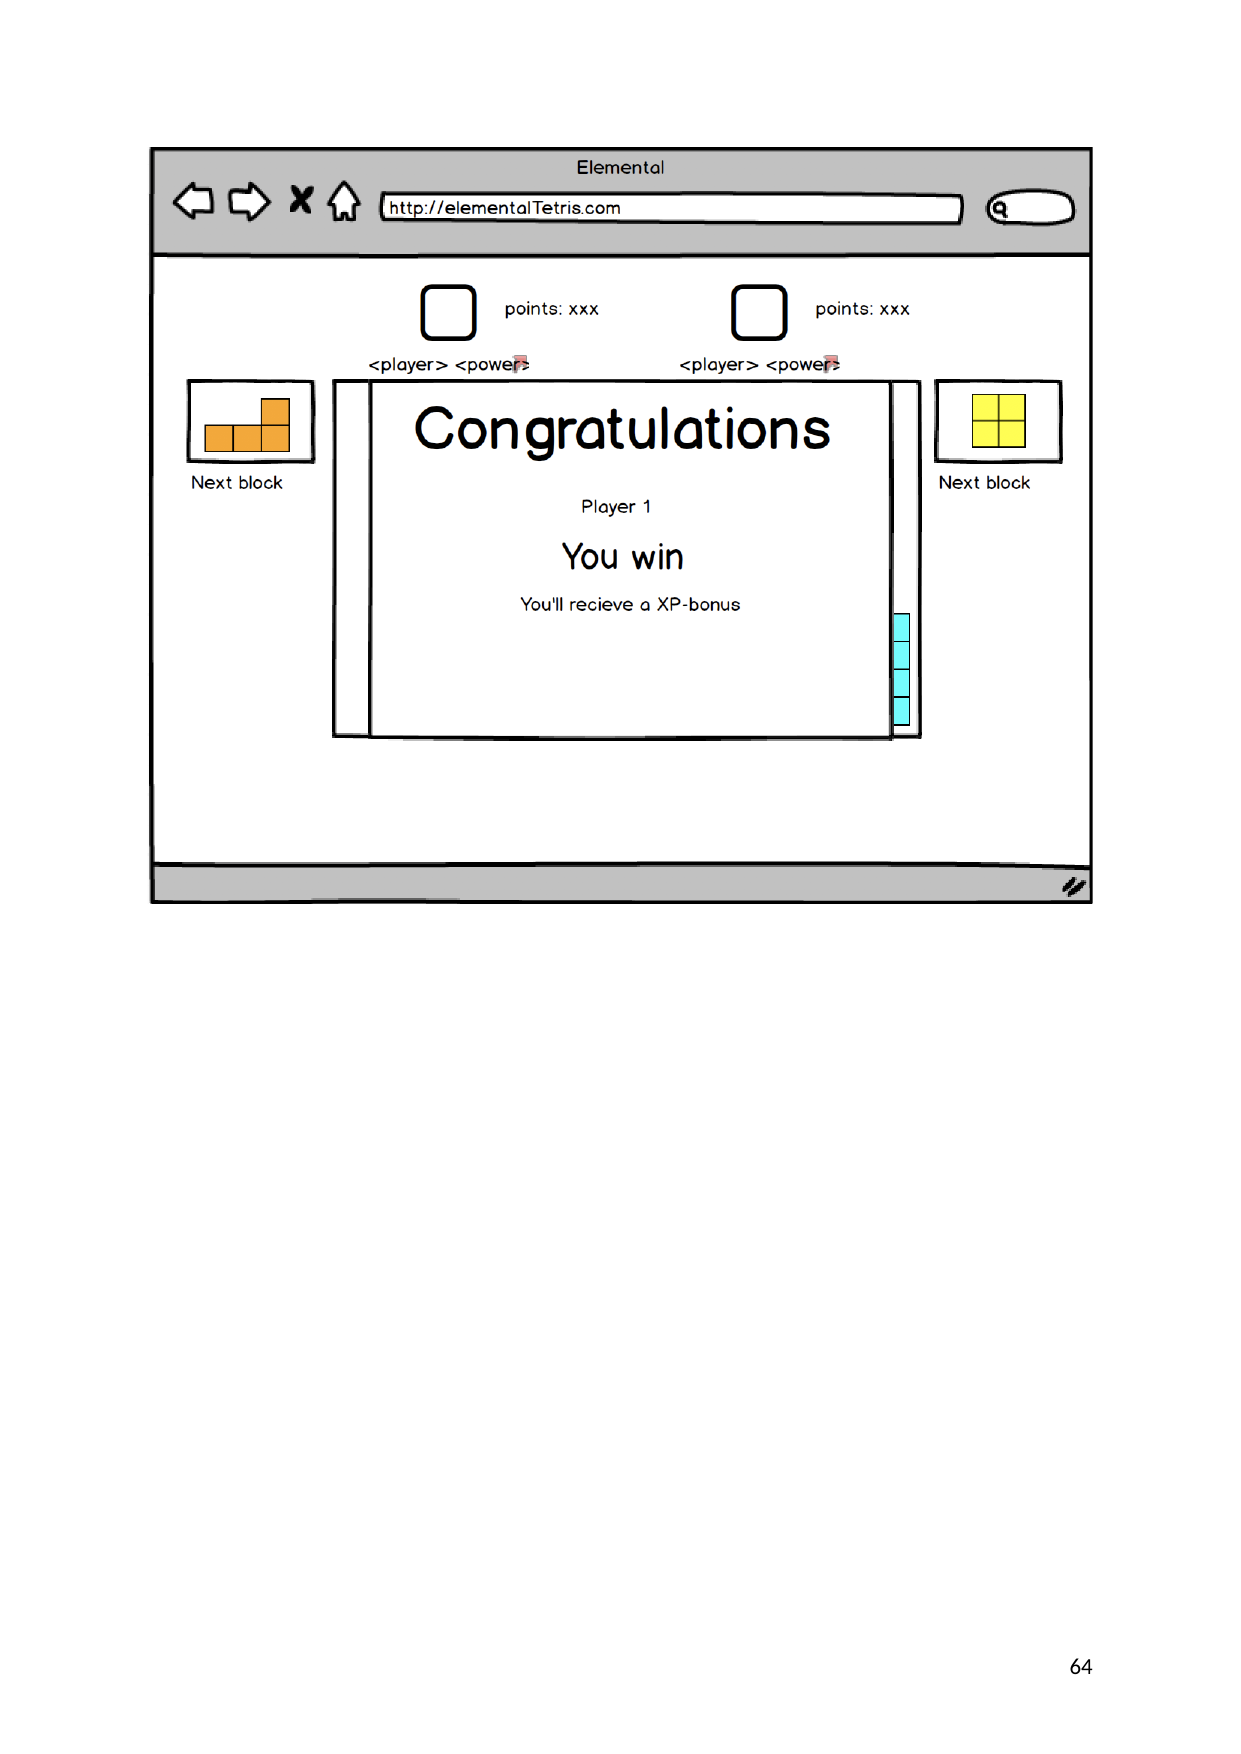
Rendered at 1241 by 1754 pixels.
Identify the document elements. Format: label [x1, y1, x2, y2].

picture [147, 147, 1093, 904]
